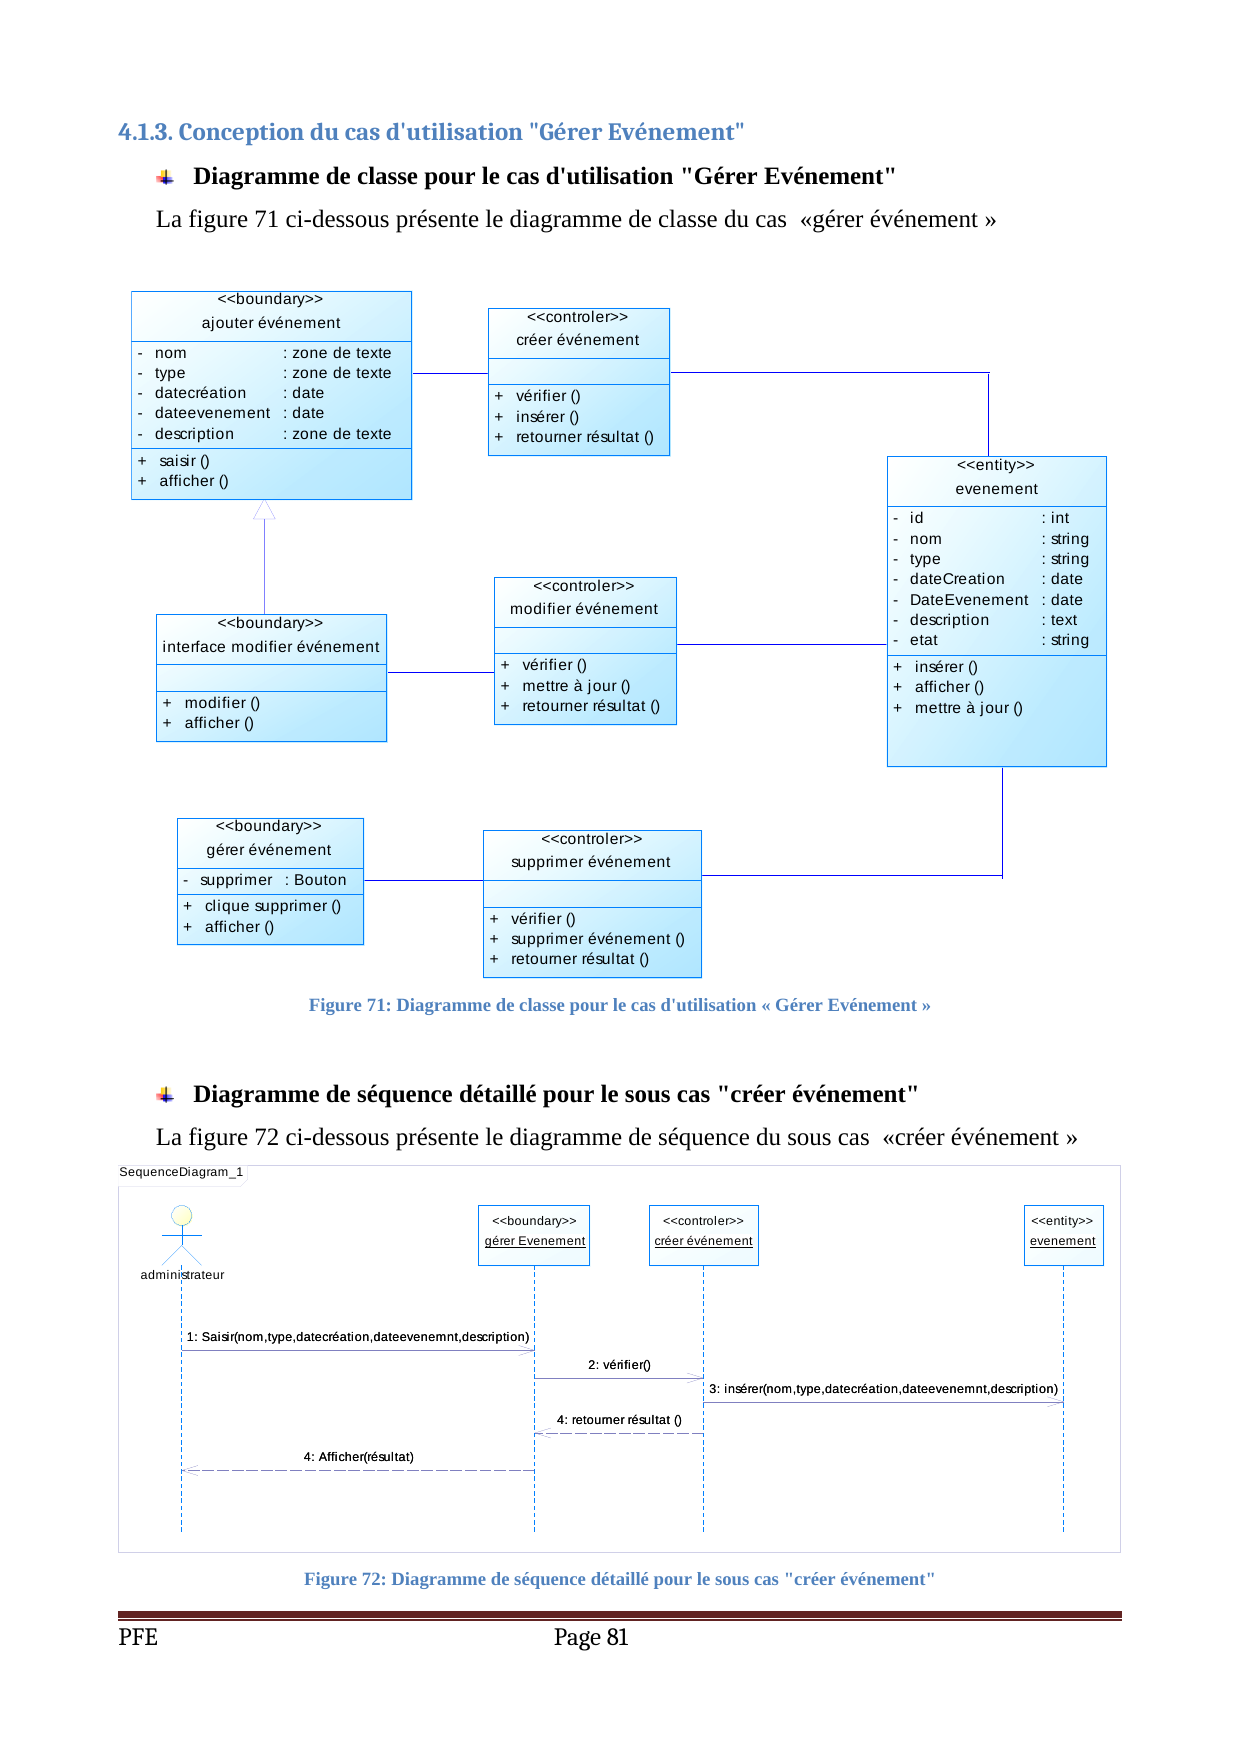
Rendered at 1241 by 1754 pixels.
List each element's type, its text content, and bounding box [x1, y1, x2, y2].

subtitle 4.1.3. Conception du cas d'utilisation "Gérer Evénement" [118, 118, 1122, 147]
list Diagramme de séquence détaillé pour le sous cas "créer événement" [156, 1079, 1122, 1108]
picture [156, 1085, 174, 1103]
list Diagramme de classe pour le cas d'utilisation "Gérer Evénement" [156, 161, 1122, 190]
text La figure 72 ci-dessous présente le diagramme de séquence du sous cas «créer événement » [156, 1122, 1122, 1151]
text La figure 71 ci-dessous présente le diagramme de classe du cas «gérer événement » [156, 204, 1122, 233]
picture [156, 168, 174, 185]
